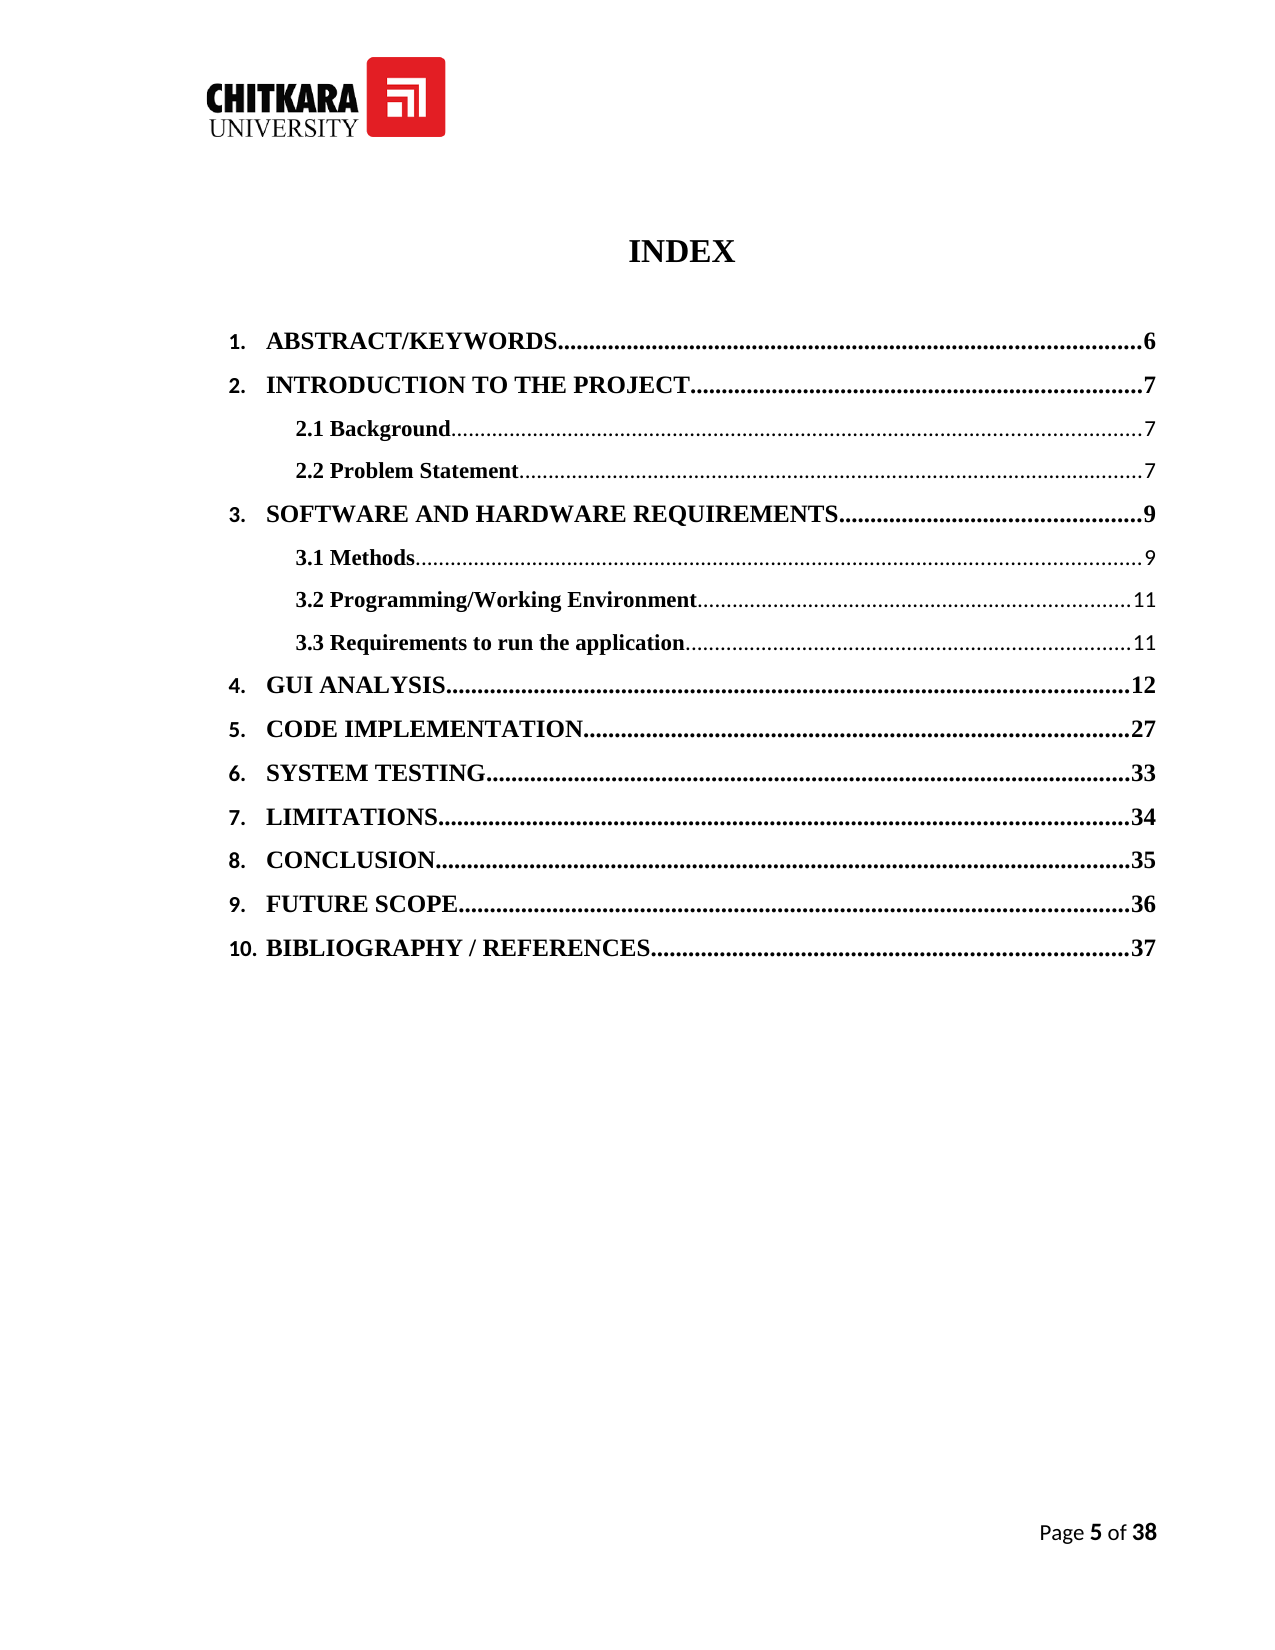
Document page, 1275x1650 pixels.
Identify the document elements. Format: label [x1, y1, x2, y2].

picture [206, 57, 446, 137]
